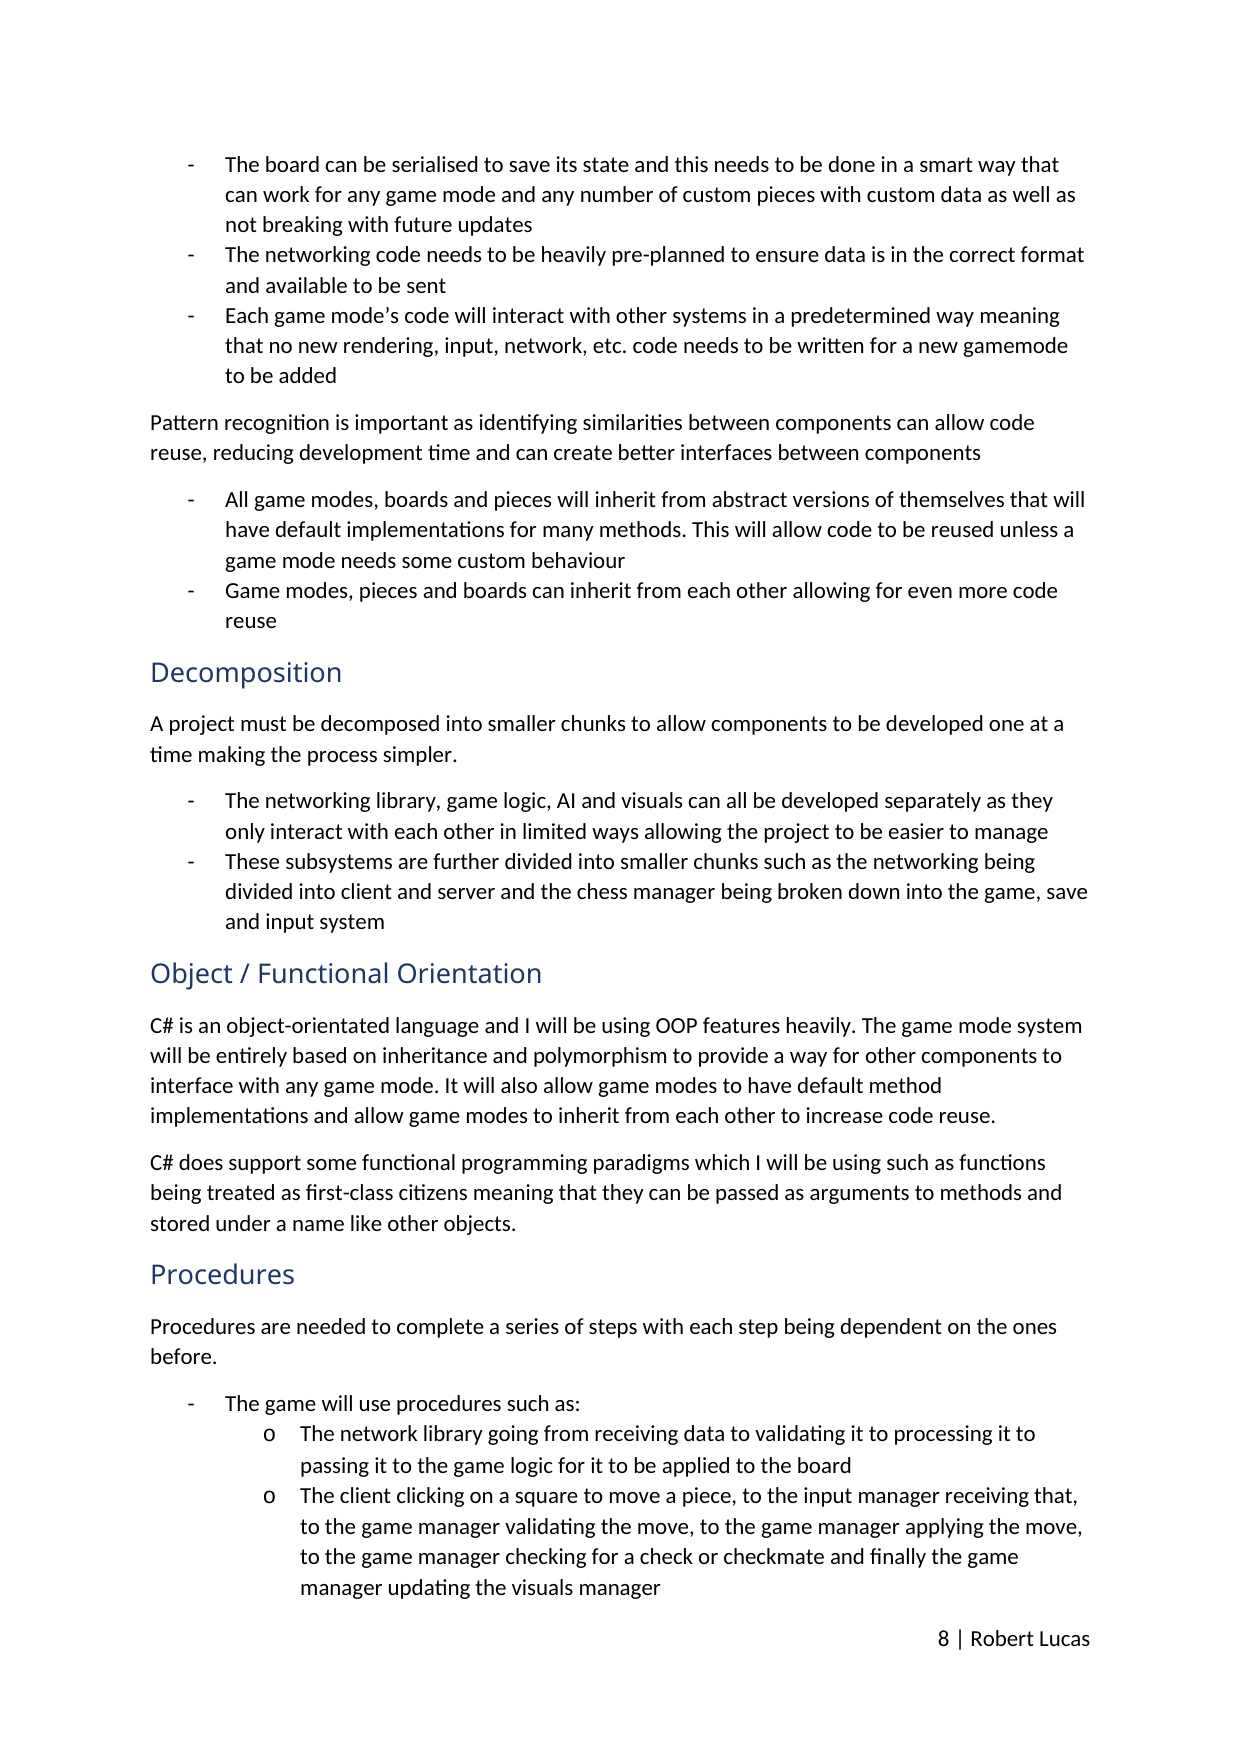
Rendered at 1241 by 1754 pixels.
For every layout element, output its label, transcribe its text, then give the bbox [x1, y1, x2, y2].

list The networking code needs to be heavily pre-planned to ensure data is in the correct format and available to be sent [187, 241, 1090, 299]
text A project must be decomposed into smaller chunks to allow components to be developed one at a time making the process simpler. [150, 709, 1090, 768]
text C# does support some functional programming paradigms which I will be using such as functions being treated as first-class citizens meaning that they can be passed as arguments to methods and stored under a name like other objects. [150, 1148, 1090, 1237]
text Procedures are needed to complete a series of steps with each step being dependent on the ones before. [150, 1312, 1090, 1370]
list The network library going from receiving data to validating it to processing it to passing it to the game logic for it to be applied to the board [262, 1419, 1090, 1479]
list These subsystems are further divided into smaller chunks such as the networking being divided into client and server and the chess manager being broken down into the game, save and input system [187, 847, 1090, 936]
list Each game mode’s code will interact with other systems in a predetermined way meaning that no new rendering, input, network, etc. code needs to be written for a new gamemode to be added [187, 301, 1090, 389]
list The networking library, game logic, AI and visuals can all be developed separately as they only interact with each other in limited ways allowing the project to be easier to manage [187, 787, 1090, 845]
list Game modes, pieces and boards can inherit from each other allowing for even more code reuse [187, 576, 1090, 634]
text Object / Functional Orientation [150, 954, 1090, 991]
list The client clicking on a square to move a piece, to the input manager receiving that, to the game manager validating the move, to the game manager applying the move, to the game manager checking for a check or checkmate and finally the game manager updating the visuals manager [262, 1481, 1090, 1601]
text Pattern recognition is important as identifying similarities between components can allow code reuse, reducing development time and can create better interfaces between components [150, 408, 1090, 467]
list The game will use procedures such as: [187, 1389, 1090, 1417]
text Procedures [150, 1256, 1090, 1292]
list All game modes, boards and pieces will inherit from abstract versions of themselves that will have default implementations for many methods. This will allow code to be reused unless a game mode needs some custom behaviour [187, 485, 1090, 574]
text C# is an object-orientated language and I will be using OOP features heavily. The game mode system will be entirely based on inheritance and polymorphism to provide a way for other components to interface with any game mode. It will also allow game modes to have default method implementations and allow game modes to inherit from each other to increase code reuse. [150, 1011, 1090, 1129]
text Decomposition [150, 653, 1090, 690]
list The board can be serialised to save its state and this needs to be done in a smart way that can work for any game mode and any number of custom pieces with custom data as well as not breaking with future updates [187, 150, 1090, 238]
